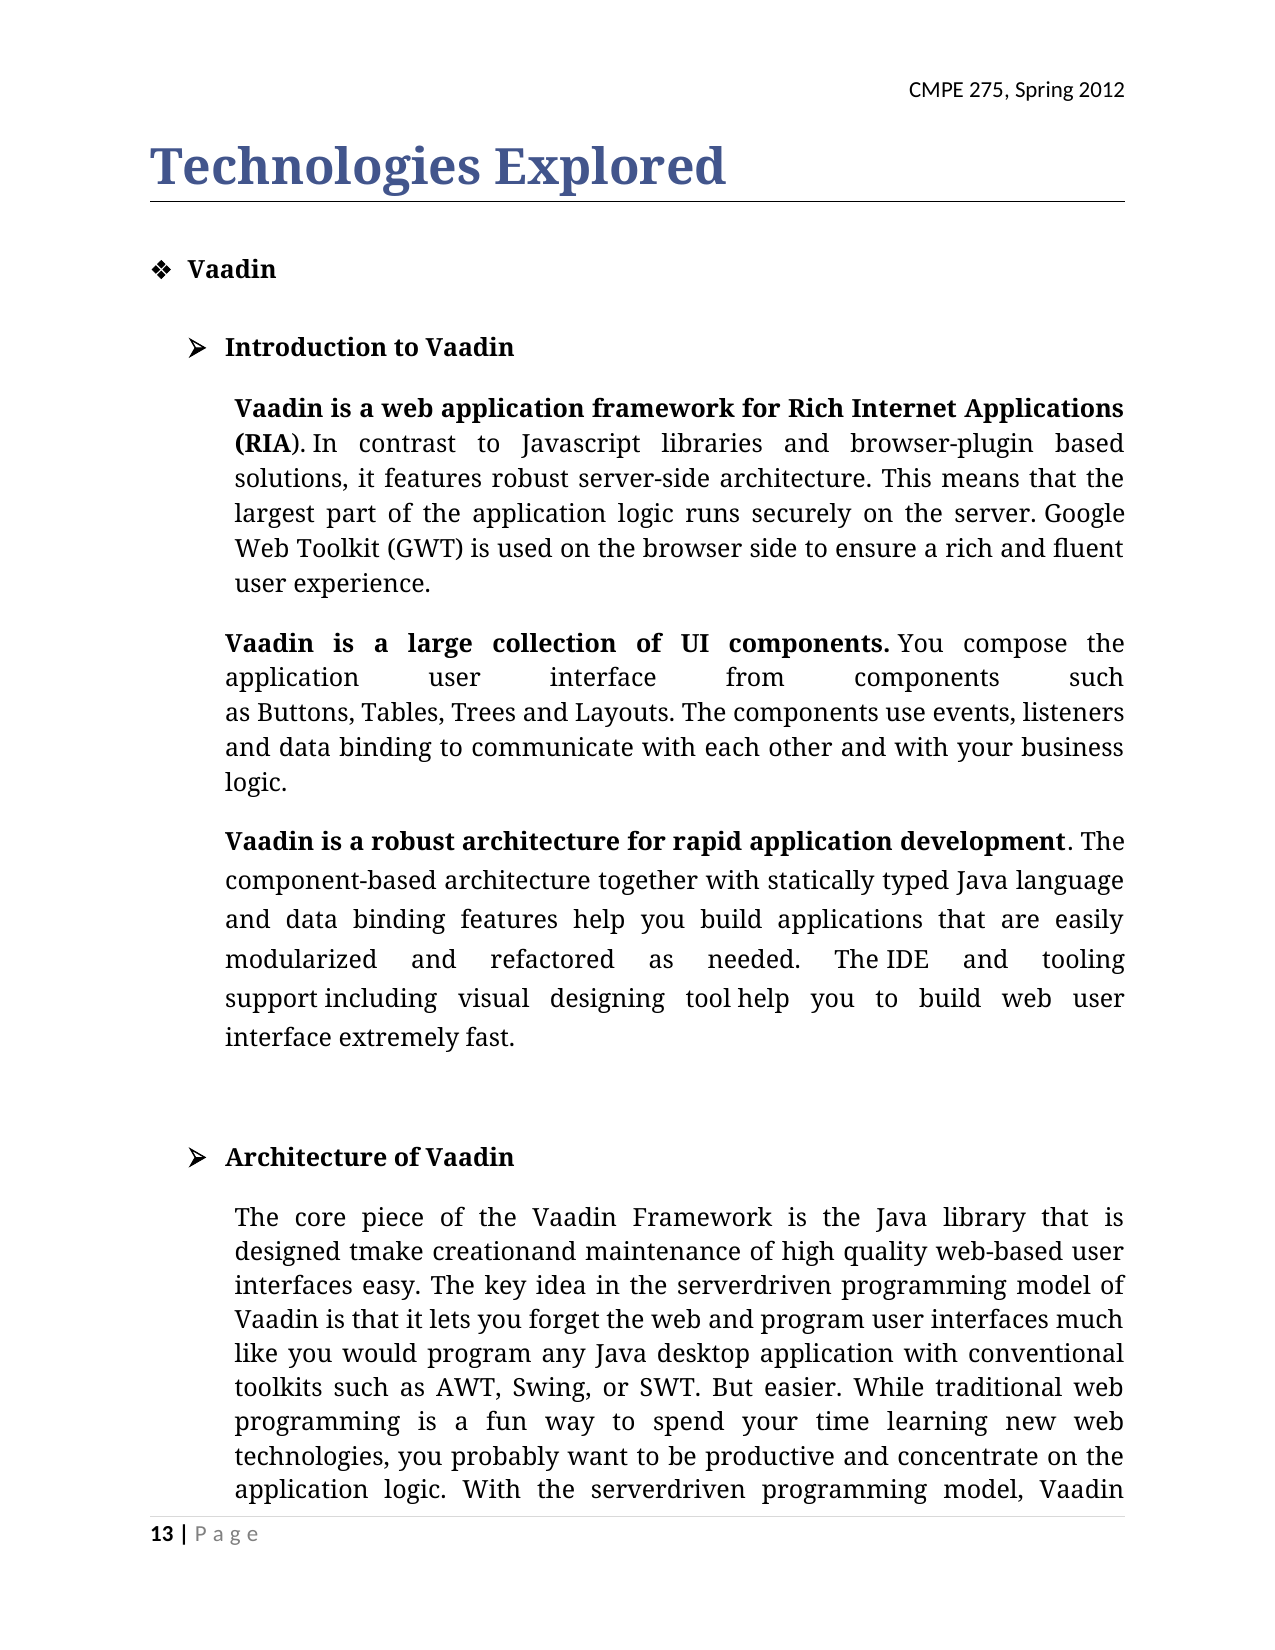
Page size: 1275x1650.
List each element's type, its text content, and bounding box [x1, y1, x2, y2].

text Vaadin is a web application framework for Rich Internet Applications (RIA). In contrast to Javascript libraries and browser-plugin based solutions, it features robust server-side architecture. This means that the largest part of the application logic runs securely on the server. Google Web Toolkit (GWT) is used on the browser side to ensure a rich and fluent user experience. [197, 390, 1125, 599]
text Vaadin is a large collection of UI components. You compose the application user interface from components such as Buttons, Tables, Trees and Layouts. The components use events, listeners and data binding to communicate with each other and with your business logic. [225, 624, 1125, 799]
subtitle Technologies Explored [150, 131, 1125, 201]
list Architecture of Vaadin [187, 1140, 1125, 1174]
list Introduction to Vaadin [187, 330, 1125, 364]
text Vaadin is a robust architecture for rapid application development. The component-based architecture together with statically typed Java language and data binding features help you build applications that are easily modularized and refactored as needed. The IDE and tooling support including visual designing tool help you to build web user interface extremely fast. [225, 824, 1125, 1054]
list Vaadin [150, 252, 1125, 286]
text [234, 1200, 1125, 1506]
